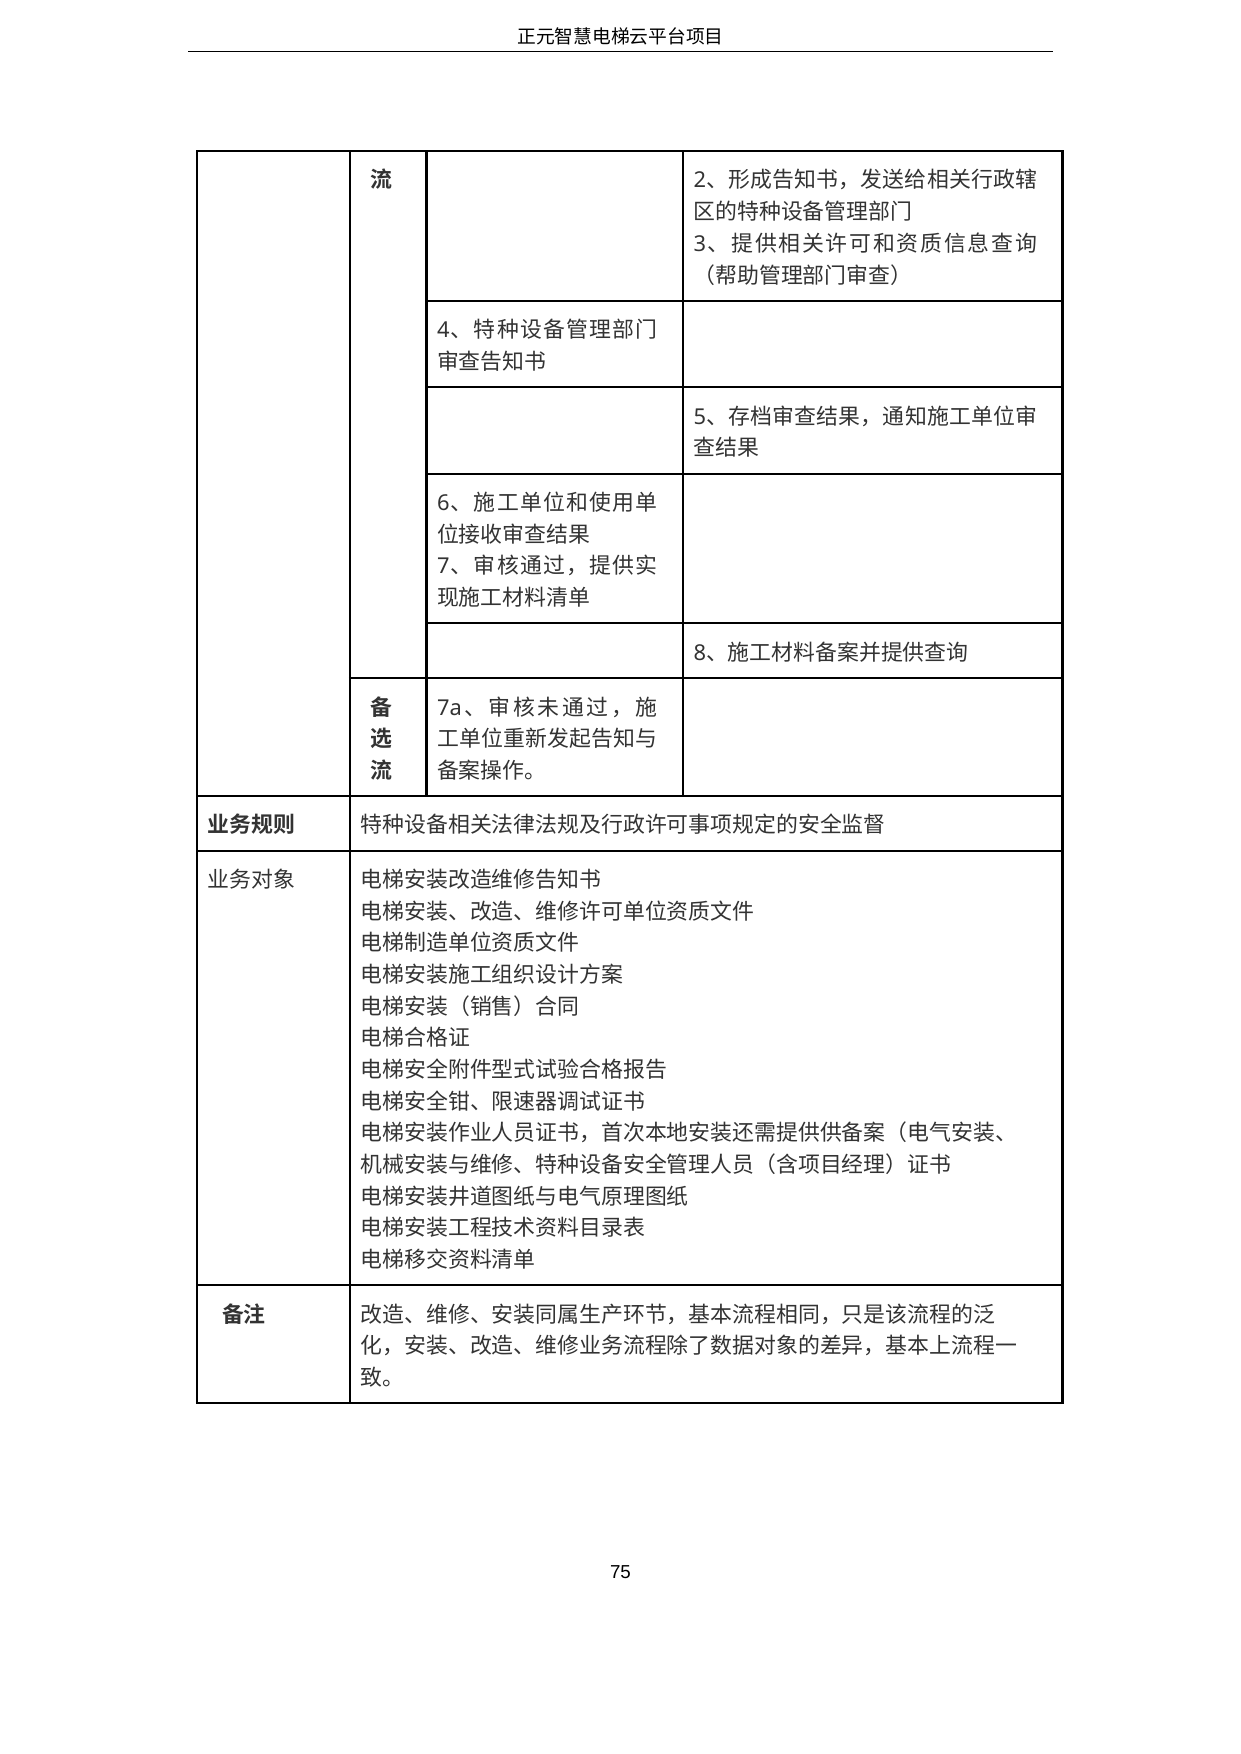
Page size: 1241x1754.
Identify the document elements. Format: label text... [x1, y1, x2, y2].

table_cell 4、特种设备管理部门审查告知书 [428, 302, 682, 386]
table_cell 特种设备相关法律法规及行政许可事项规定的安全监督 [351, 797, 1061, 849]
table_cell [428, 152, 682, 300]
table_cell [428, 388, 682, 472]
table_cell 6、施工单位和使用单位接收审查结果 7、审核通过，提供实现施工材料清单 [428, 475, 682, 622]
table_cell [428, 624, 682, 677]
table_cell 2、形成告知书，发送给相关行政辖区的特种设备管理部门 3、提供相关许可和资质信息查询（帮助管理部门审查） [684, 152, 1061, 300]
table_cell 备选流 [351, 679, 425, 795]
table_cell 业务规则 [198, 797, 349, 849]
table_cell [684, 679, 1061, 795]
table_cell 8、施工材料备案并提供查询 [684, 624, 1061, 677]
table_cell 5、存档审查结果，通知施工单位审查结果 [684, 388, 1061, 472]
table_cell 电梯安装改造维修告知书 电梯安装、改造、维修许可单位资质文件 电梯制造单位资质文件 电梯安装施工组织设计方案 电梯安装（销售）合同 电梯合格证 电梯安全附件型式试验合格报告 电梯安全钳、限速器调试证书 电梯安装作业人员证书，首次本地安装还需提供供备案（电气安装、机械安装与维修、特种设备安全管理人员（含项目经理）证书 电梯安装井道图纸与电气原理图纸 电梯安装工程技术资料目录表 电梯移交资料清单 [351, 852, 1061, 1284]
table_cell 基本流 [351, 152, 425, 677]
table_cell [684, 475, 1061, 622]
table_cell 业务对象 [198, 852, 349, 1284]
table_cell 改造、维修、安装同属生产环节，基本流程相同，只是该流程的泛化，安装、改造、维修业务流程除了数据对象的差异，基本上流程一致。 [351, 1286, 1061, 1402]
table_cell 备注 [198, 1286, 349, 1402]
table_cell [684, 302, 1061, 386]
table_cell 7a、审核未通过，施工单位重新发起告知与备案操作。 [428, 679, 682, 795]
